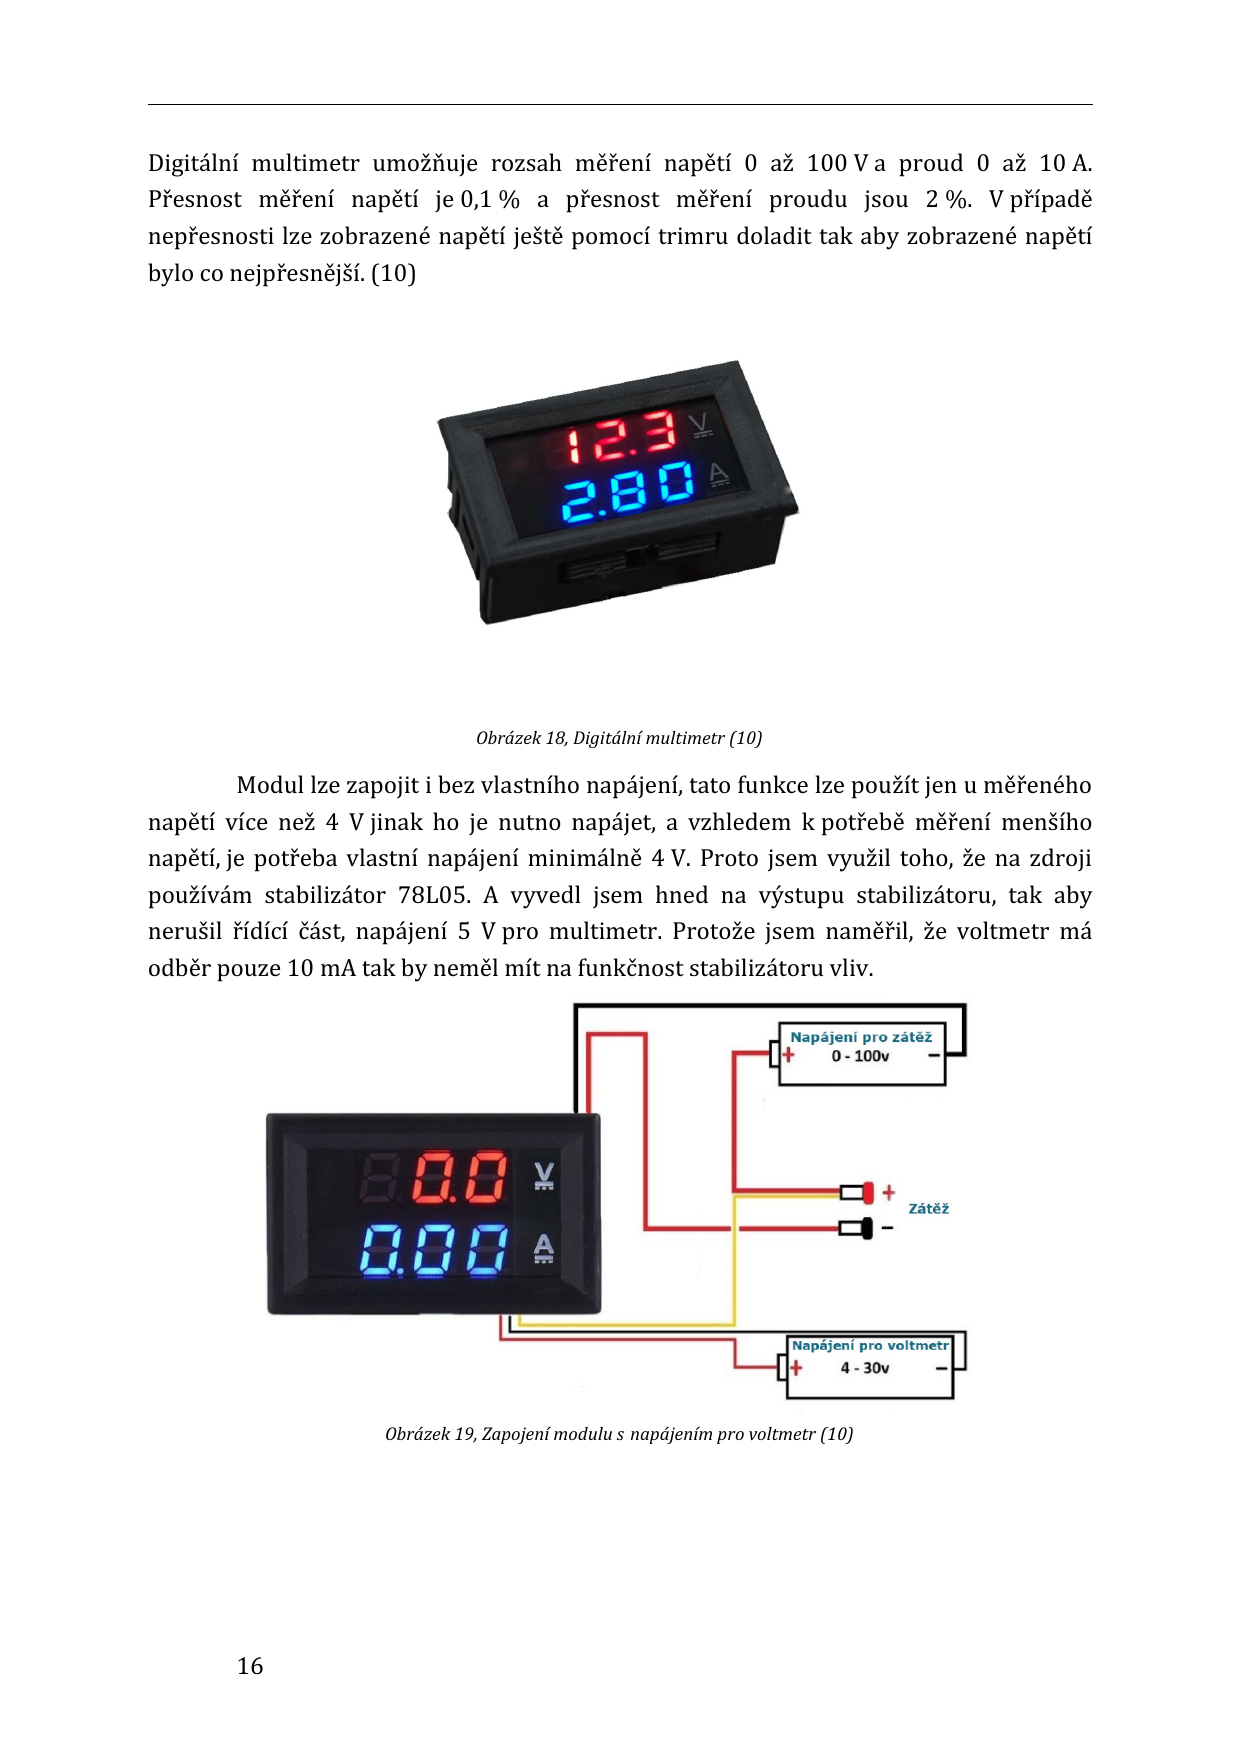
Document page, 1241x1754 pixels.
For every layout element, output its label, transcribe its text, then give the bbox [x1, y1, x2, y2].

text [148, 148, 1093, 287]
picture [254, 988, 987, 1416]
text Modul lze zapojit i bez vlastního napájení, tato funkce lze použít jen u měřeného napětí více než 4 V jinak ho je nutno napájet, a vzhledem k potřebě měření menšího napětí, je potřeba vlastní napájení minimálně 4 V. Proto jsem využil toho, že na zdroji používám stabilizátor 78L05. A vyvedl jsem hned na výstupu stabilizátoru, tak aby nerušil řídící část, napájení 5 V pro multimetr. Protože jsem naměřil, že voltmetr má odběr pouze 10 mA tak by neměl mít na funkčnost stabilizátoru vliv. [148, 769, 1093, 982]
text Obrázek 19, Zapojení modulu s napájením pro voltmetr [148, 1422, 1093, 1444]
picture [336, 293, 904, 720]
text Obrázek 18, Digitální multimetr [148, 727, 1093, 749]
